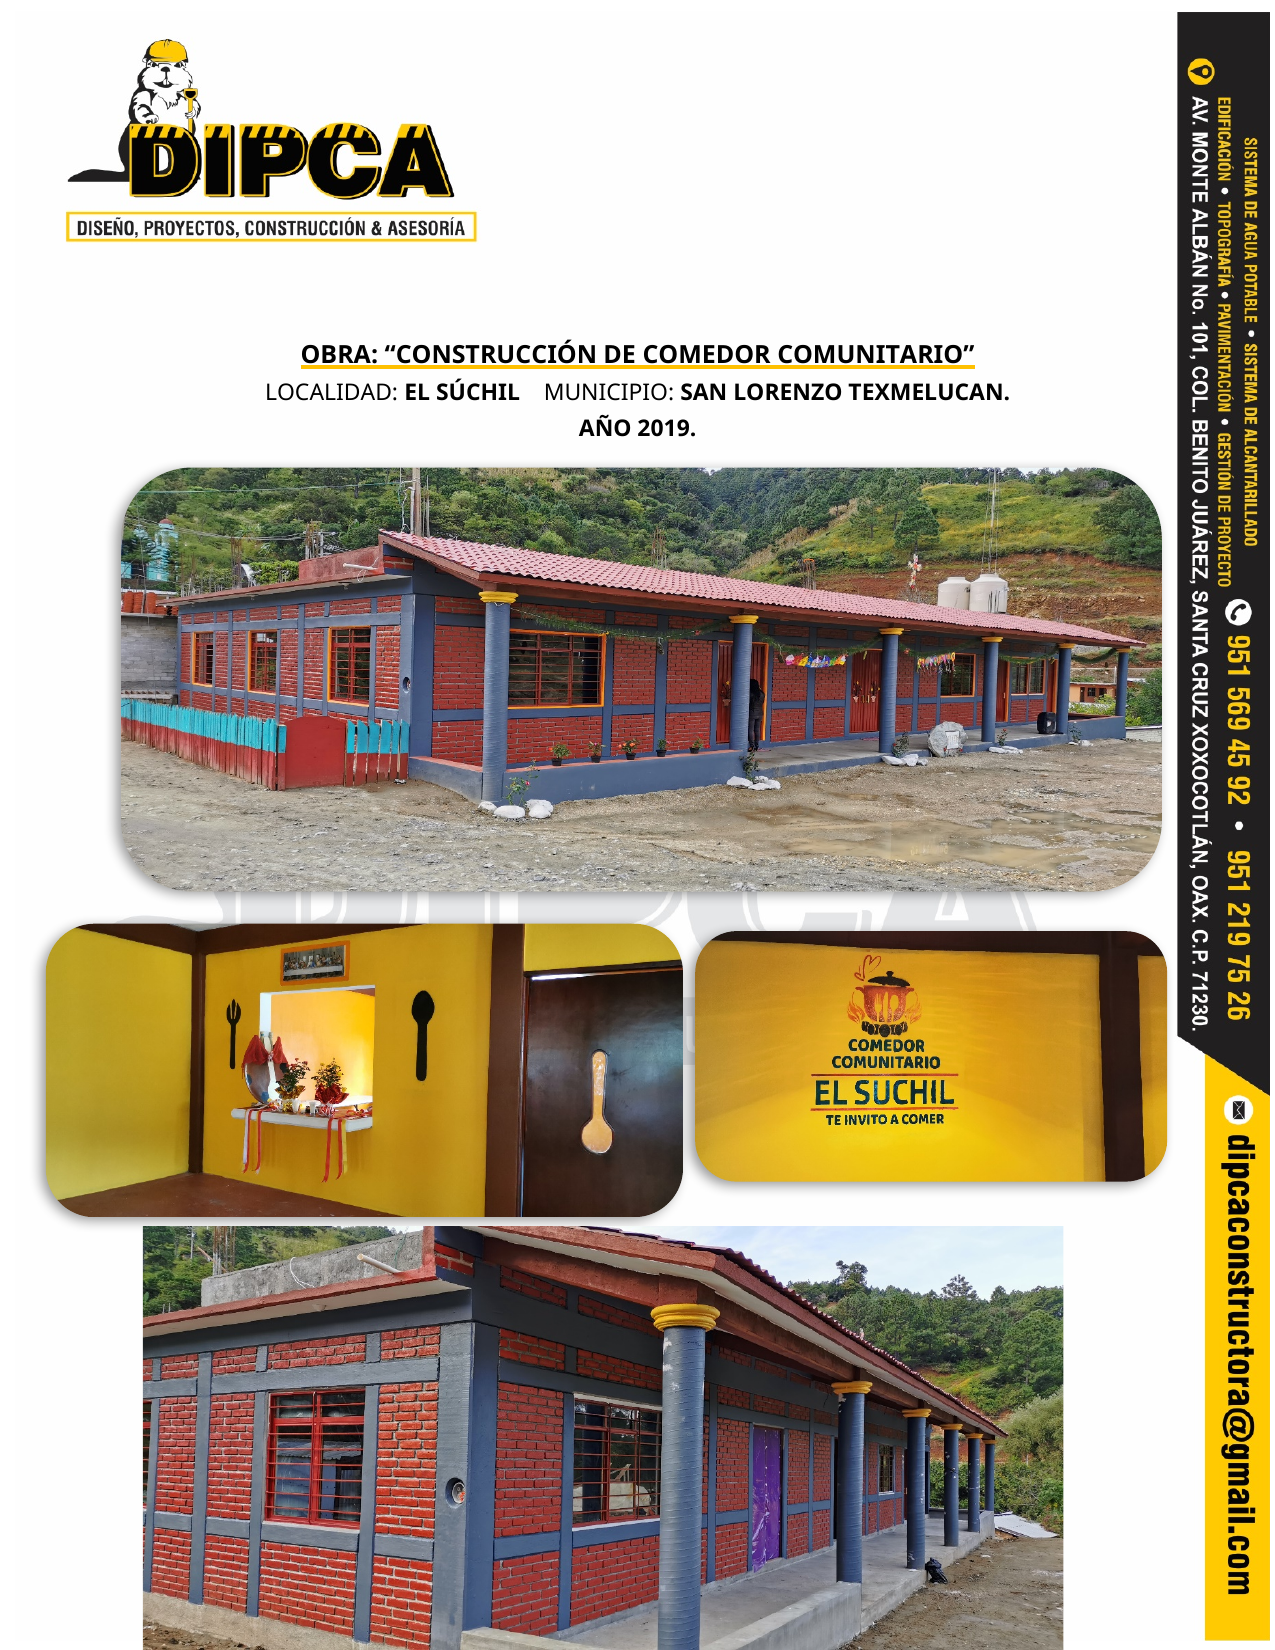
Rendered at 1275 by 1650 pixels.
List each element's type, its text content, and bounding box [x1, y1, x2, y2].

picture [14, 11, 1270, 1650]
text AÑO 2019. [177, 412, 1098, 443]
text OBRA: “CONSTRUCCIÓN DE COMEDOR COMUNITARIO” [177, 337, 1098, 371]
text LOCALIDAD: EL SÚCHIL MUNICIPIO: SAN LORENZO TEXMELUCAN. [177, 376, 1098, 407]
